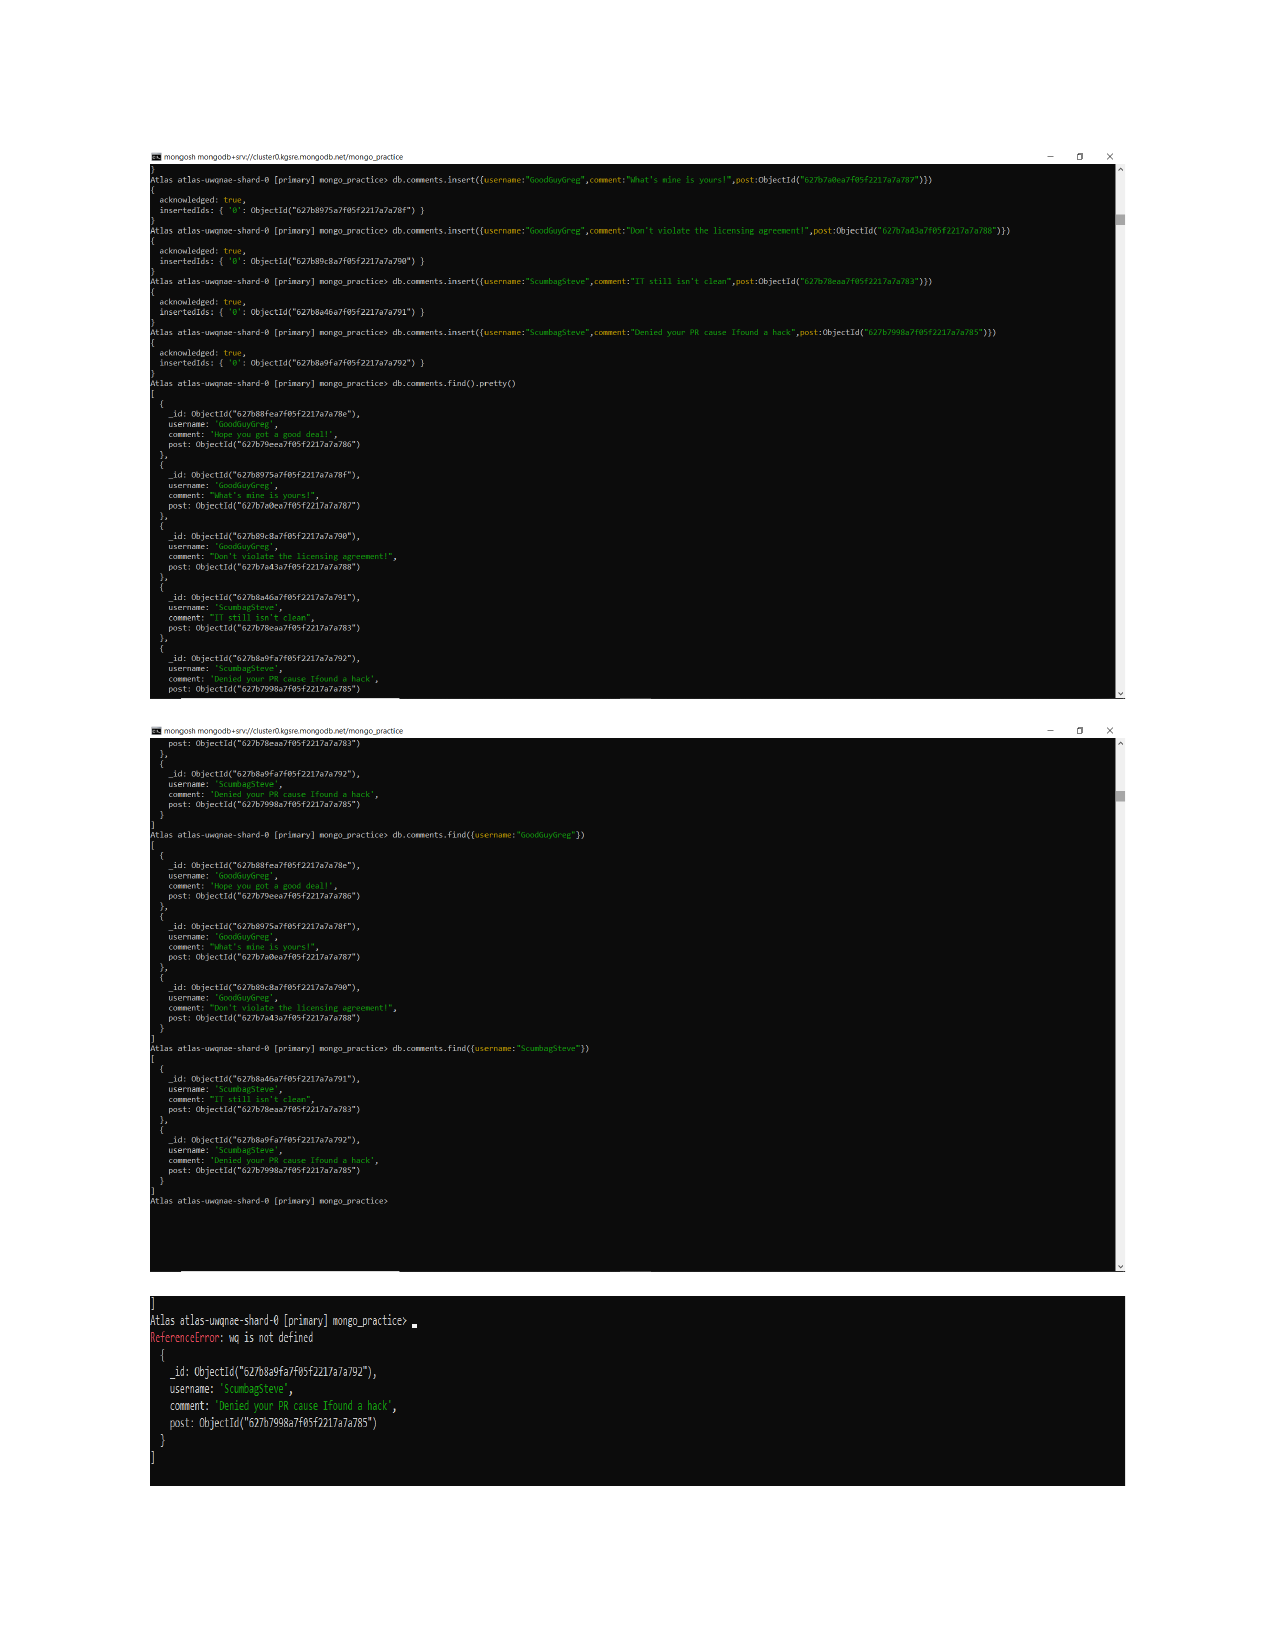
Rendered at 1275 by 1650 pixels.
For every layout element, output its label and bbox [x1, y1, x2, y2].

picture [150, 1296, 1126, 1486]
picture [150, 150, 1125, 699]
picture [150, 723, 1125, 1272]
